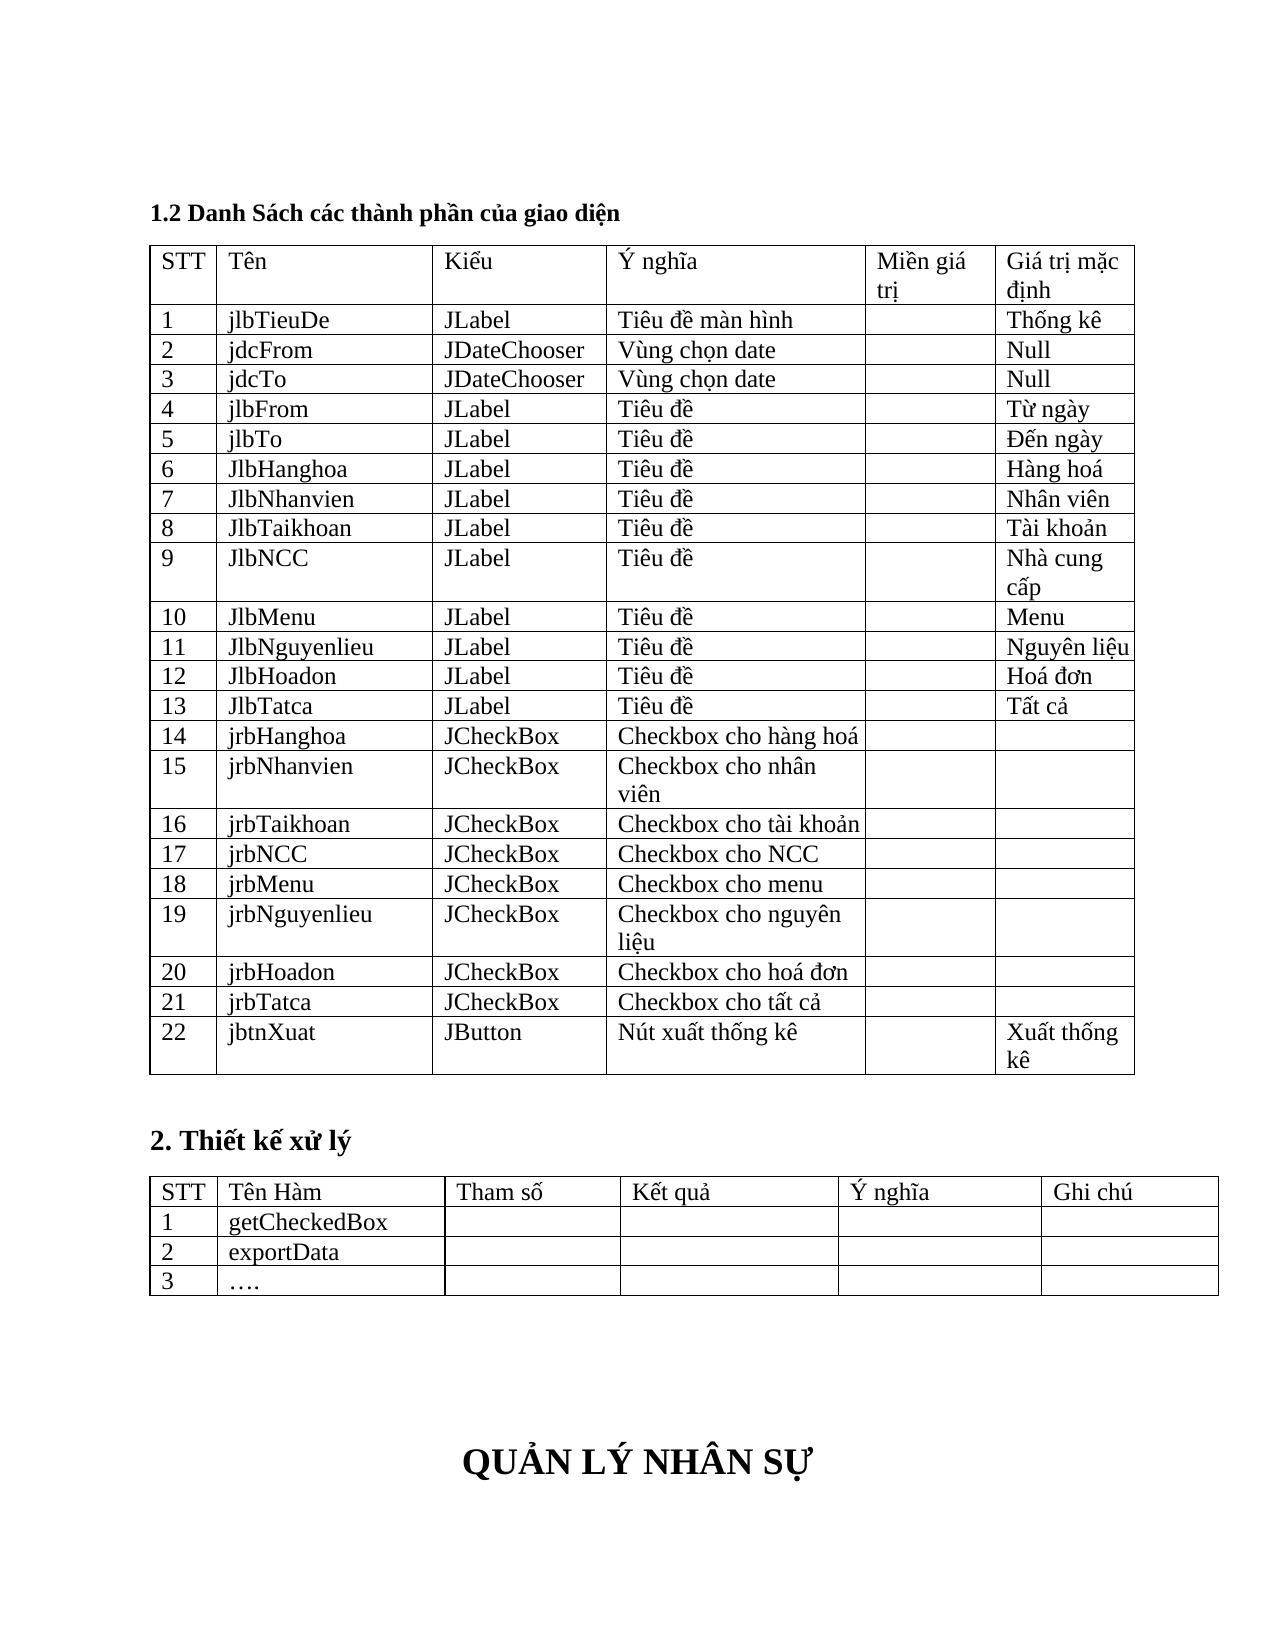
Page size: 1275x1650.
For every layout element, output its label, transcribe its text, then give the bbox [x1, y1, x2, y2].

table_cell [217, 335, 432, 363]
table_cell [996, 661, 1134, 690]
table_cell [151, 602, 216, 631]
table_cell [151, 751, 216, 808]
text 1.2 Danh Sách các thành phần của giao diện [150, 198, 1247, 226]
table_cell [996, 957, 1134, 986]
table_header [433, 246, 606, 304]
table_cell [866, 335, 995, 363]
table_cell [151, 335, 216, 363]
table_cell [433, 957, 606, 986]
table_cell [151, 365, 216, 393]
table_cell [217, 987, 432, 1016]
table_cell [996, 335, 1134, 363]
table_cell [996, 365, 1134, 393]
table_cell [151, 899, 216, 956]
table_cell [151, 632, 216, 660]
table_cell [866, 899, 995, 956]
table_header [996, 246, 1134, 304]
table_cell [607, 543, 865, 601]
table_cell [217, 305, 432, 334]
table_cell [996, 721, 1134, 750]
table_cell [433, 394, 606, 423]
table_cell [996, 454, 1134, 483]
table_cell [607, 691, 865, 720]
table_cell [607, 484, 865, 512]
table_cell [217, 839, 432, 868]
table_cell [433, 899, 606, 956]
text QUẢN LÝ NHÂN SỰ [150, 1439, 1125, 1482]
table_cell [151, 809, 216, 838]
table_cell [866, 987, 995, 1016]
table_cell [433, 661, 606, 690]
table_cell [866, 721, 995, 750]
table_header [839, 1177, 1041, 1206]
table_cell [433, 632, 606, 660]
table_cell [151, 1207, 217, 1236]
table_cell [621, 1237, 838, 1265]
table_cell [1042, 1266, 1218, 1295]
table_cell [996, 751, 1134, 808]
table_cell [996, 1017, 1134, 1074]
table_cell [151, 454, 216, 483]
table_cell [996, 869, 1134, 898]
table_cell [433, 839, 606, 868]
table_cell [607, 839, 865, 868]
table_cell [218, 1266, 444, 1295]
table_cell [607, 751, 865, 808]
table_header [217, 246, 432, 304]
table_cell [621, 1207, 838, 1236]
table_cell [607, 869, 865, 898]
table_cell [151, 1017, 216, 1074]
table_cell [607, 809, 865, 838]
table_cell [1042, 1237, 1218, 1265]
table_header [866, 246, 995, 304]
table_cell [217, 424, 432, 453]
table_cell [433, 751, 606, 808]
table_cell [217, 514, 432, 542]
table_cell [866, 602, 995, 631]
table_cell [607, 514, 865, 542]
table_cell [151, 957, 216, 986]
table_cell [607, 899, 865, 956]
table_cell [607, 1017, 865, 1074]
text 2. Thiết kế xử lý [150, 1123, 1247, 1157]
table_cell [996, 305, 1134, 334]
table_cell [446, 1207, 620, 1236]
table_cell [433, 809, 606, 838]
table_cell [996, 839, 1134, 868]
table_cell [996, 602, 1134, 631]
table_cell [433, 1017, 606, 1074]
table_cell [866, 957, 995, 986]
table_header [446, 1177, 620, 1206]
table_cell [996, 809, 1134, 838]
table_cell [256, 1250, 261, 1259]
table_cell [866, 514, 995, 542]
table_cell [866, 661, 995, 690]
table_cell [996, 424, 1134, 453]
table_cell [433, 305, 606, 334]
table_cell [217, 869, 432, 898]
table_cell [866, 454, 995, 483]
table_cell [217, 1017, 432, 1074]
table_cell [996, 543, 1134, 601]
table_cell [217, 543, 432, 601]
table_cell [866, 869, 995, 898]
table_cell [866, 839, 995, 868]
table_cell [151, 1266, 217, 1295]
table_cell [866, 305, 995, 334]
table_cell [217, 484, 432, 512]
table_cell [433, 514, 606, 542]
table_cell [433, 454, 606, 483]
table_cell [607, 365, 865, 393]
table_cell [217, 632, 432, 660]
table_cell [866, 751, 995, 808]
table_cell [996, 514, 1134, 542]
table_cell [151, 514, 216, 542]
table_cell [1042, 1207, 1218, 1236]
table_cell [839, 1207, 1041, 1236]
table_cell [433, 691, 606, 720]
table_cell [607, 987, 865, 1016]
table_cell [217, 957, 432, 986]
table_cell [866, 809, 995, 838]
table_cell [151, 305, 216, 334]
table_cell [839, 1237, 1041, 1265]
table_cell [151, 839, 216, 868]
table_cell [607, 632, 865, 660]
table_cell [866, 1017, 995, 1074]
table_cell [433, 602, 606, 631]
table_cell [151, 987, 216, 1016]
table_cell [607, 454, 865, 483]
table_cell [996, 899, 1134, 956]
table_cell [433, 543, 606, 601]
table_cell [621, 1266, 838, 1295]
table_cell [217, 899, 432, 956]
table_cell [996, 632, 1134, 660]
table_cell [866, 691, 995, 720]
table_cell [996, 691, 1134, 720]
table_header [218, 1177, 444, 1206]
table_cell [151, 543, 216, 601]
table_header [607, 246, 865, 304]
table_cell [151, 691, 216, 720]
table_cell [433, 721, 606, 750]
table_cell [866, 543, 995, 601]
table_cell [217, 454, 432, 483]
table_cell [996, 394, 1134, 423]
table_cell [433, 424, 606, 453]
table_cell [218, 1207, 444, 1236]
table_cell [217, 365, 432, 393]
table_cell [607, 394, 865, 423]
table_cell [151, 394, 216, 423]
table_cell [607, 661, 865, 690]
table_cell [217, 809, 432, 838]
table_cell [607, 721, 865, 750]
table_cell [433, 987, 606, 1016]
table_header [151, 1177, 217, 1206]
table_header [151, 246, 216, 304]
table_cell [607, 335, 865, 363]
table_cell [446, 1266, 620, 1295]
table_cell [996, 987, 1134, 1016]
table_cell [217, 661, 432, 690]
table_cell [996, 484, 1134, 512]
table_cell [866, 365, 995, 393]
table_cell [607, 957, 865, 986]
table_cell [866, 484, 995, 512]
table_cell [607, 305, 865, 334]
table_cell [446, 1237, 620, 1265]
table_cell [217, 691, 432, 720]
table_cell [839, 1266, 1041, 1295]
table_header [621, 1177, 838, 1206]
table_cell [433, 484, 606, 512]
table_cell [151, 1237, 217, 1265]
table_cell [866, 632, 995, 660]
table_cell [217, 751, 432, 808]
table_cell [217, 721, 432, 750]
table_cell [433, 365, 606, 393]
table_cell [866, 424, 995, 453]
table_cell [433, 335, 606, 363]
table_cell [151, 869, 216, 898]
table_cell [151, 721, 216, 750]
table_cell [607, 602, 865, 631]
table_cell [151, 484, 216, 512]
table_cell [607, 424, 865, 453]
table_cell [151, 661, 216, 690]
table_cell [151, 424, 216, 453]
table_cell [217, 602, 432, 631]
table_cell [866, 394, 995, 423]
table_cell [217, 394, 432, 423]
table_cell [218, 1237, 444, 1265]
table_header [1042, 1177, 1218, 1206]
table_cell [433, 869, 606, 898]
